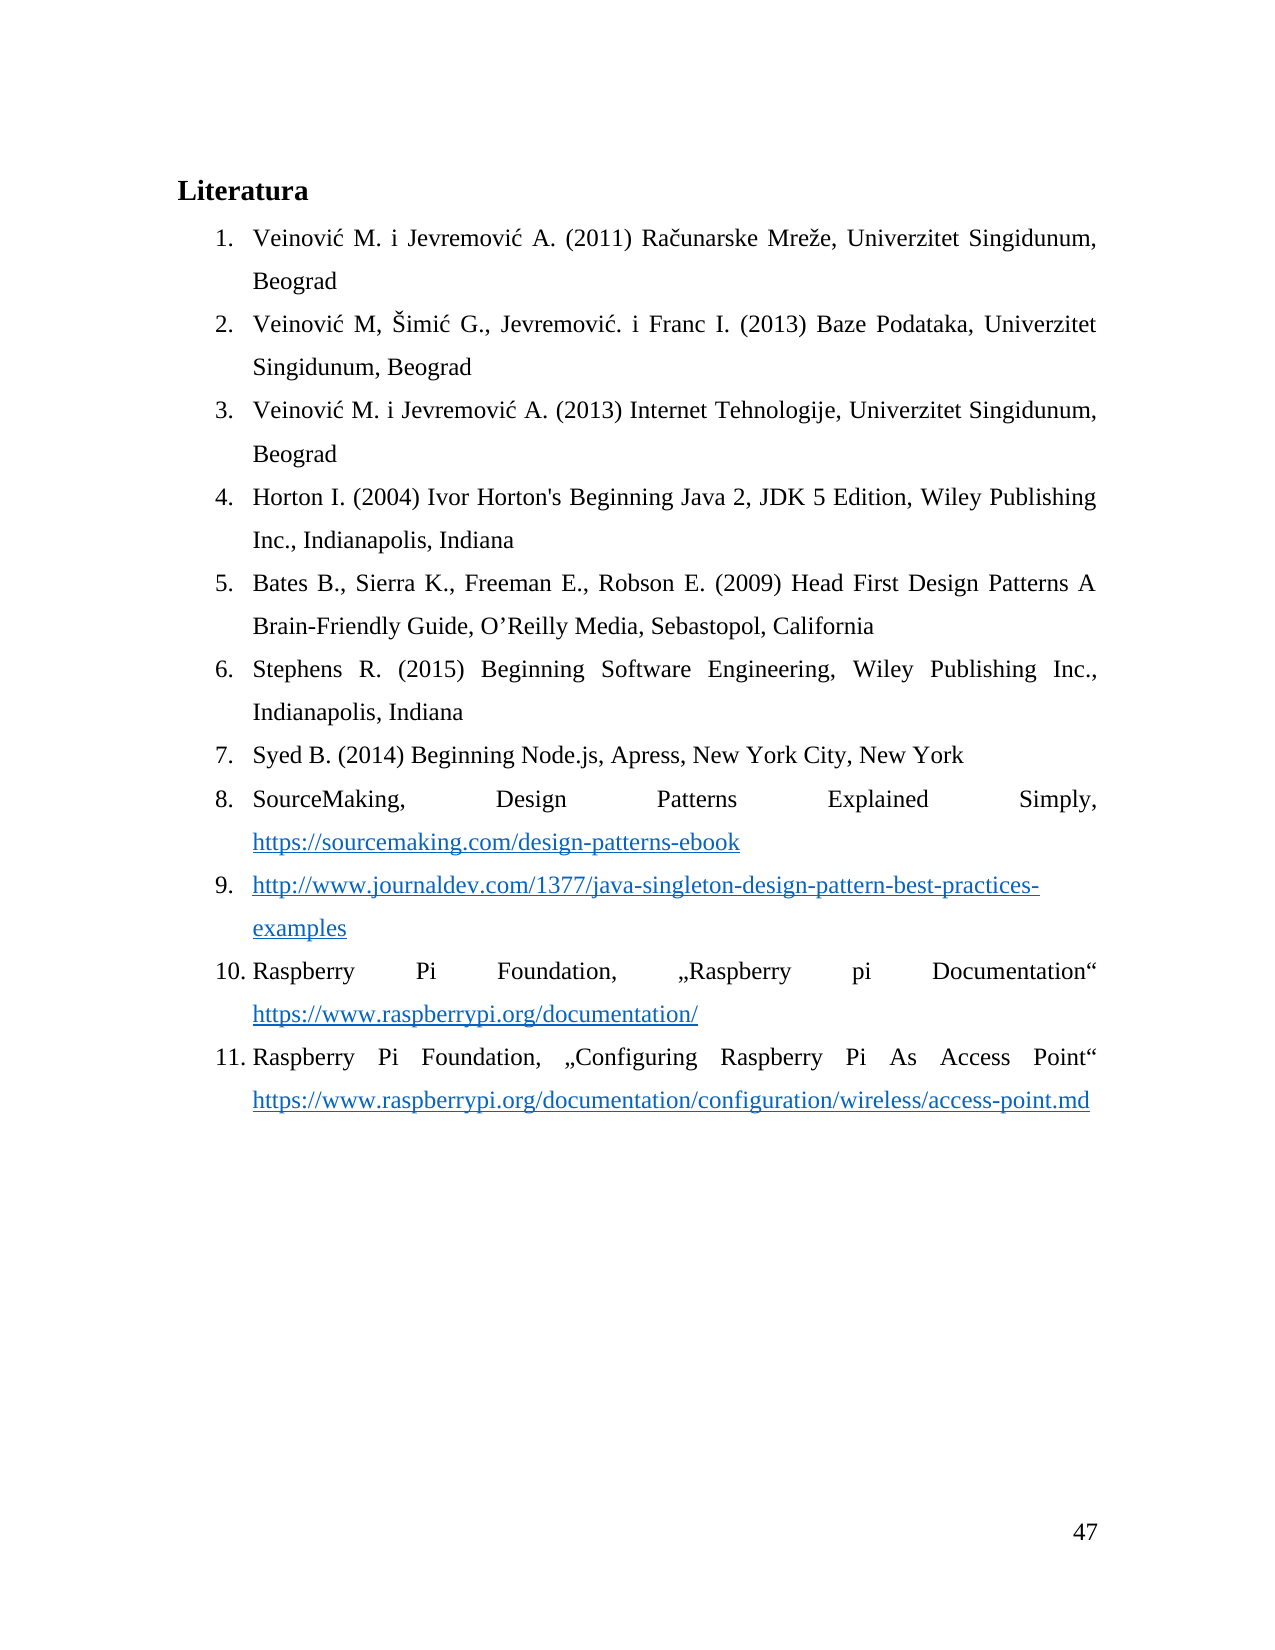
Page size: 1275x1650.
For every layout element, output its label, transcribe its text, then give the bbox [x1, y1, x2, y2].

list Raspberry Pi Foundation, „Configuring Raspberry Pi As Access Point“ https://www.raspberrypi.org/documentation/configuration/wireless/access-point.md [215, 1042, 1098, 1114]
list Horton I. (2004) Ivor Horton's Beginning Java 2, JDK 5 Edition, Wiley Publishing Inc., Indianapolis, Indiana [215, 482, 1098, 554]
list Syed B. (2014) Beginning Node.js, Apress, New York City, New York [215, 741, 1098, 769]
list Veinović M. i Jevremović A. (2011) Računarske Mreže, Univerzitet Singidunum, Beograd [215, 223, 1098, 295]
list Veinović M. i Jevremović A. (2013) Internet Tehnologije, Univerzitet Singidunum, Beograd [215, 396, 1098, 467]
list Stephens R. (2015) Beginning Software Engineering, Wiley Publishing Inc., Indianapolis, Indiana [215, 654, 1098, 726]
list Veinović M, Šimić G., Jevremović. i Franc I. (2013) Baze Podataka, Univerzitet Singidunum, Beograd [215, 309, 1098, 381]
list SourceMaking, Design Patterns Explained Simply, https://sourcemaking.com/design-patterns-ebook [215, 784, 1098, 856]
list Raspberry Pi Foundation, „Raspberry pi Documentation“ https://www.raspberrypi.org/documentation/ [215, 956, 1098, 1028]
list Bates B., Sierra K., Freeman E., Robson E. (2009) Head First Design Patterns A Brain-Friendly Guide, O’Reilly Media, Sebastopol, California [215, 568, 1098, 640]
list http://www.journaldev.com/1377/java-singleton-design-pattern-best-practices-examples [215, 870, 1098, 942]
subtitle Literatura [177, 173, 1098, 206]
